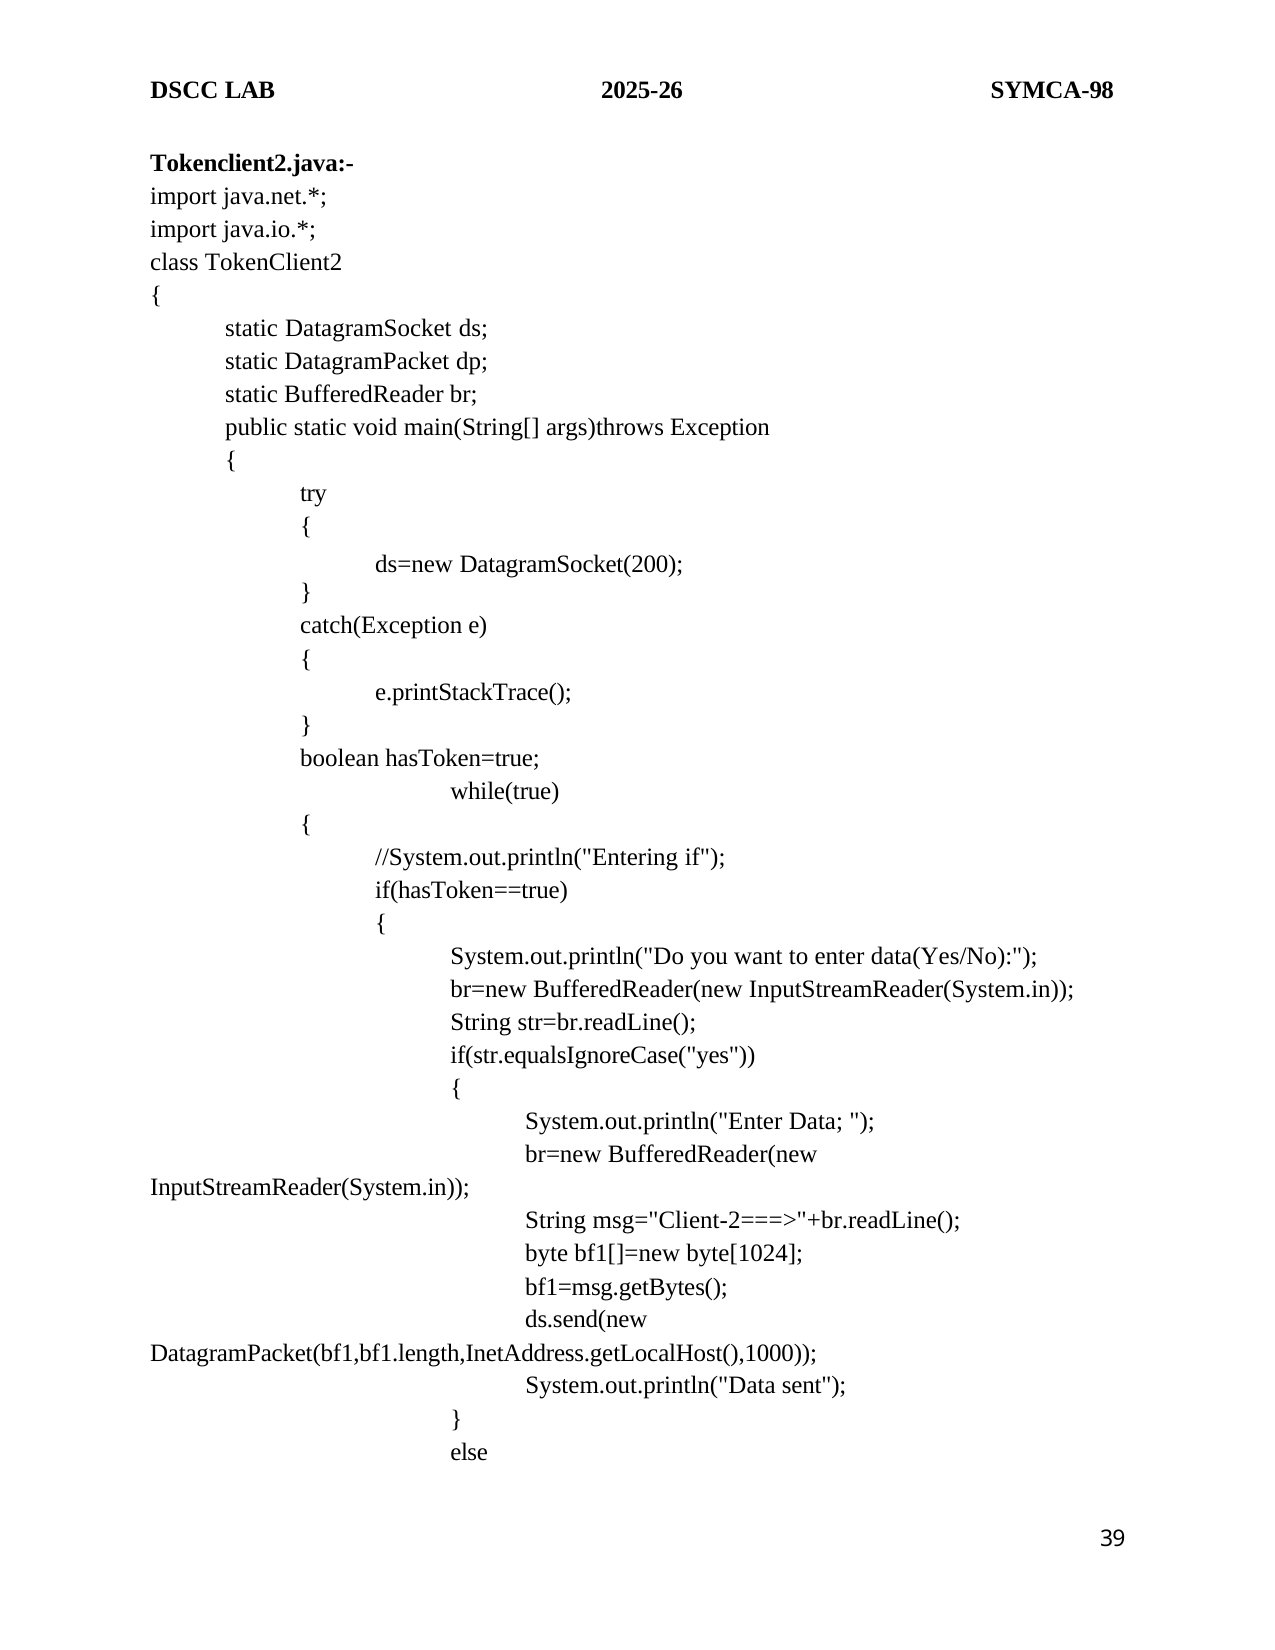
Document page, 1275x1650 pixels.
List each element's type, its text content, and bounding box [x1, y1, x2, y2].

text { [150, 280, 1127, 309]
text { [450, 1073, 1127, 1102]
text Tokenclient2.java:- import java.net.*; import java.io.*; class TokenClient2 [150, 148, 362, 276]
text static DatagramSocket ds; static DatagramPacket dp; static BufferedReader br; [225, 313, 488, 408]
text e.printStackTrace(); [375, 677, 1127, 705]
text { [300, 511, 328, 540]
text DatagramPacket(bf1,bf1.length,InetAddress.getLocalHost(),1000)); [150, 1338, 1127, 1366]
text InputStreamReader(System.in)); [150, 1172, 475, 1201]
text while(true) [450, 776, 1127, 805]
text catch(Exception e) [300, 610, 1127, 639]
text { [375, 908, 1127, 937]
text System.out.println("Do you want to enter data(Yes/No):"); br=new BufferedReader(new InputStreamReader(System.in)); String str=br.readLine(); [450, 941, 1112, 1036]
text boolean hasToken=true; [300, 743, 1127, 771]
text System.out.println("Enter Data; "); br=new BufferedReader(new [525, 1106, 946, 1168]
text else [450, 1437, 1127, 1465]
text String msg="Client-2===>"+br.readLine(); byte bf1[]=new byte[1024]; bf1=msg.getBytes(); [525, 1206, 961, 1300]
text ds.send(new [525, 1304, 1127, 1333]
text public static void main(String[] args)throws Exception [225, 412, 1127, 441]
text if(str.equalsIgnoreCase("yes")) [450, 1040, 1127, 1069]
text System.out.println("Data sent"); [525, 1371, 1127, 1399]
text { [225, 445, 1127, 474]
text } [450, 1404, 1127, 1432]
text } [300, 577, 328, 606]
text try [300, 478, 328, 507]
text { [300, 809, 1127, 838]
text //System.out.println("Entering if"); if(hasToken==true) [375, 842, 726, 904]
text { [300, 644, 1127, 672]
text } [300, 710, 1127, 738]
text ds=new DatagramSocket(200); [375, 549, 1127, 577]
